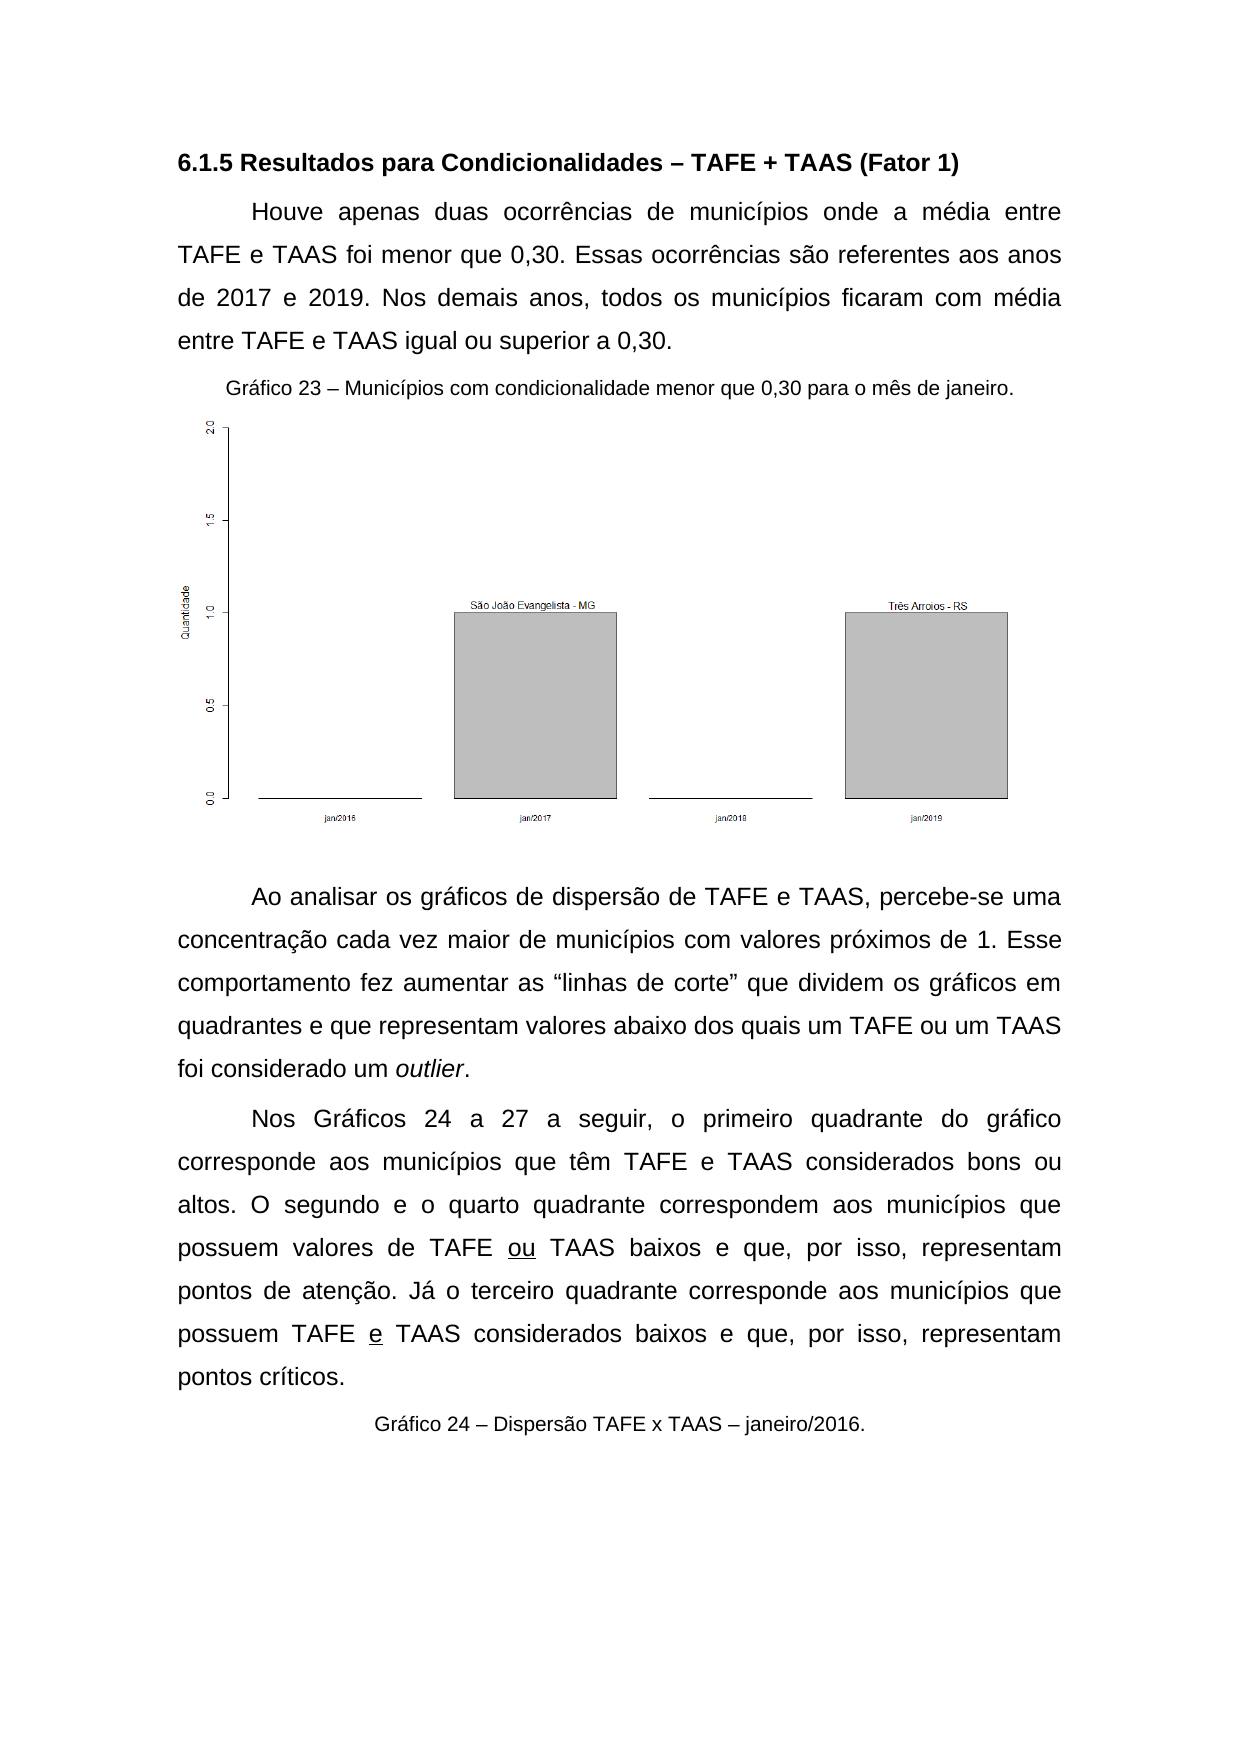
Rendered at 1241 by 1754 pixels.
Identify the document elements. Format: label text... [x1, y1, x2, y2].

picture [177, 417, 1063, 862]
text Gráfico 24 – Dispersão TAFE x TAAS – janeiro/2016. [177, 1412, 1063, 1436]
text 6.1.5 Resultados para Condicionalidades – TAFE + TAAS (Fator 1) [177, 148, 1063, 176]
text Gráfico 23 – Municípios com condicionalidade menor que 0,30 para o mês de janeiro. [177, 376, 1063, 400]
text Ao analisar os gráficos de dispersão de TAFE e TAAS, percebe-se uma concentração cada vez maior de municípios com valores próximos de 1. Esse comportamento fez aumentar as “linhas de corte” que dividem os gráficos em quadrantes e que representam valores abaixo dos quais um TAFE ou um TAAS foi considerado um outlier. [177, 882, 1063, 1083]
text Houve apenas duas ocorrências de municípios onde a média entre TAFE e TAAS foi menor que 0,30. Essas ocorrências são referentes aos anos de 2017 e 2019. Nos demais anos, todos os municípios ficaram com média entre TAFE e TAAS igual ou superior a 0,30. [177, 197, 1063, 355]
text Nos Gráficos 24 a 27 a seguir, o primeiro quadrante do gráfico corresponde aos municípios que têm TAFE e TAAS considerados bons ou altos. O segundo e o quarto quadrante correspondem aos municípios que possuem valores de TAFE ou TAAS baixos e que, por isso, representam pontos de atenção. Já o terceiro quadrante corresponde aos municípios que possuem TAFE e TAAS considerados baixos e que, por isso, representam pontos críticos. [177, 1103, 1063, 1391]
